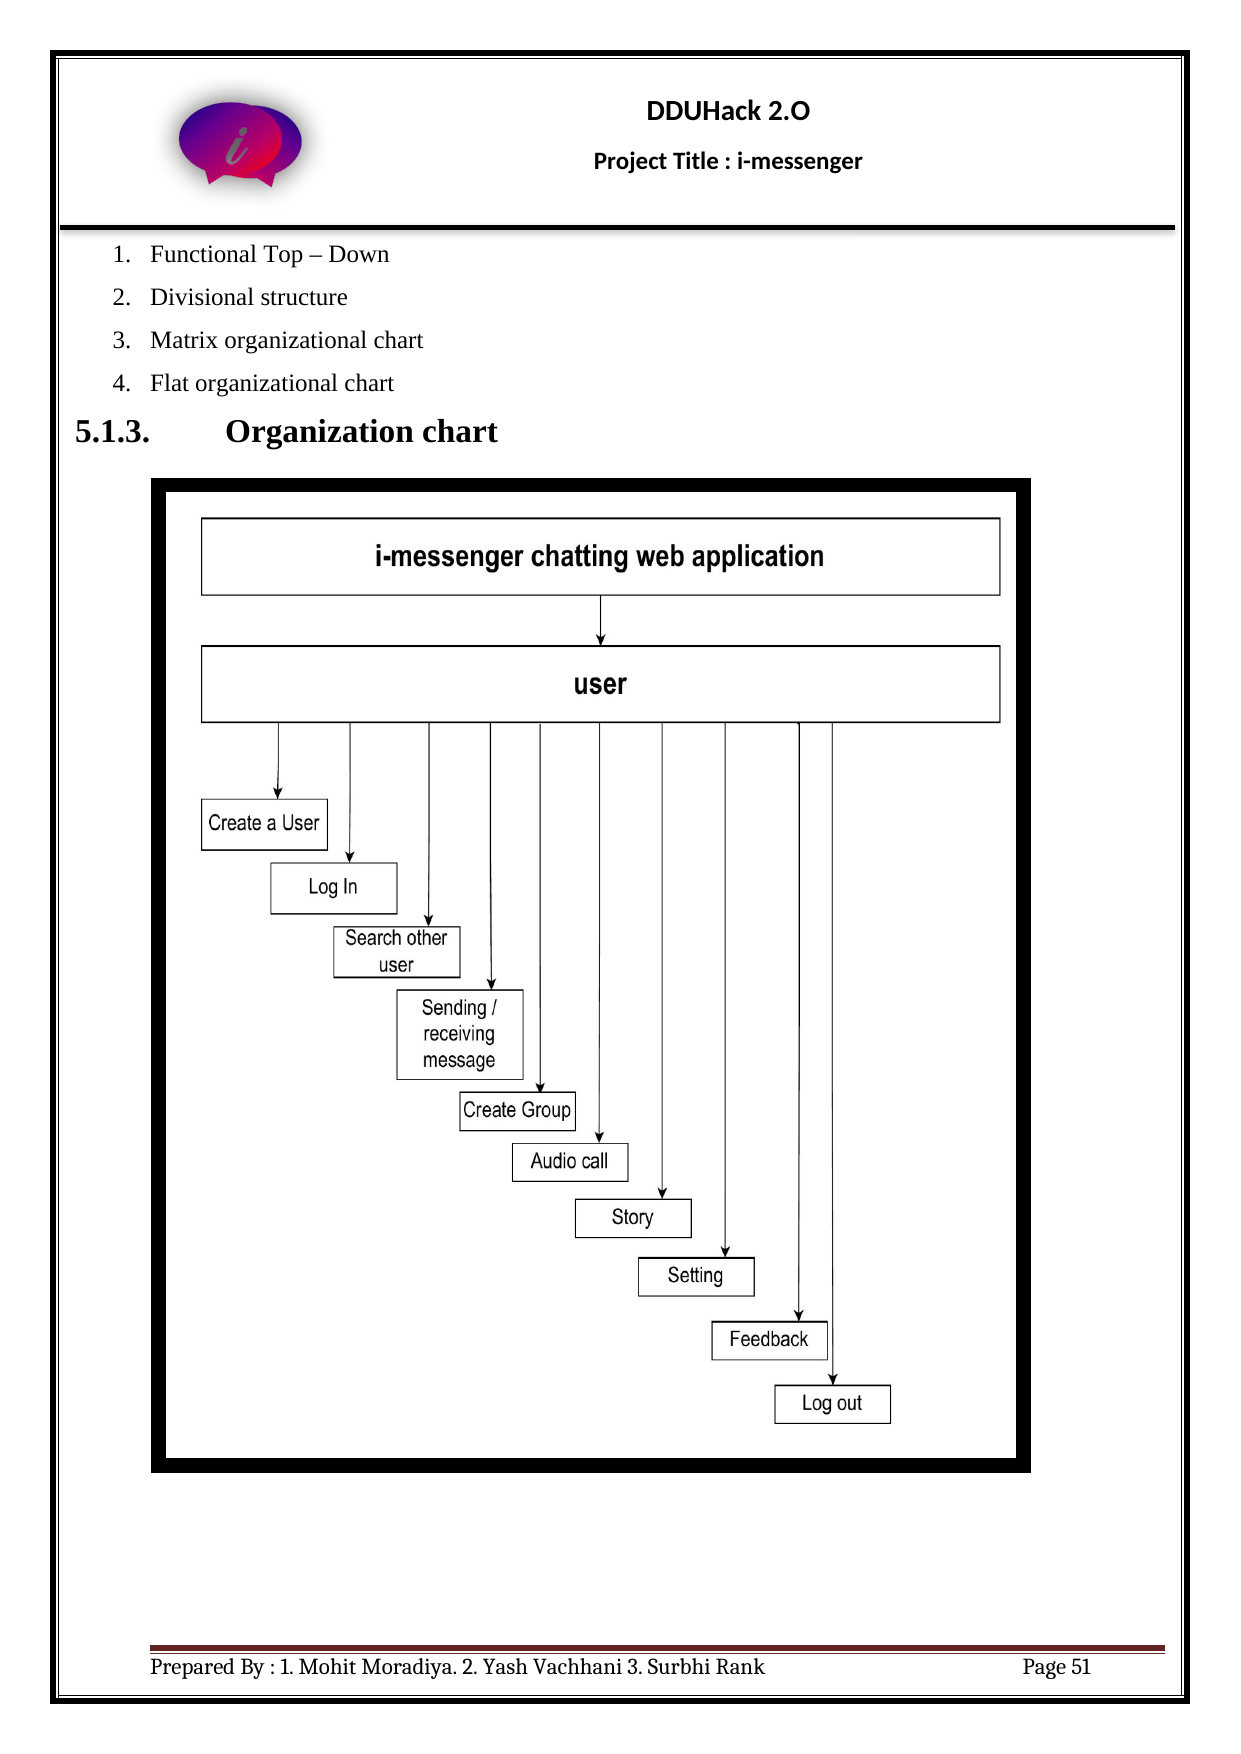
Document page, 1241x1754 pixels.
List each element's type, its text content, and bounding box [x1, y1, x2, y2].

list Functional Top – Down [112, 239, 1165, 268]
list Divisional structure [112, 282, 1165, 311]
list Matrix organizational chart [112, 325, 1165, 354]
list Organization chart [75, 412, 1165, 450]
picture [166, 492, 1016, 1458]
picture [171, 98, 310, 193]
list Flat organizational chart [112, 368, 1165, 397]
